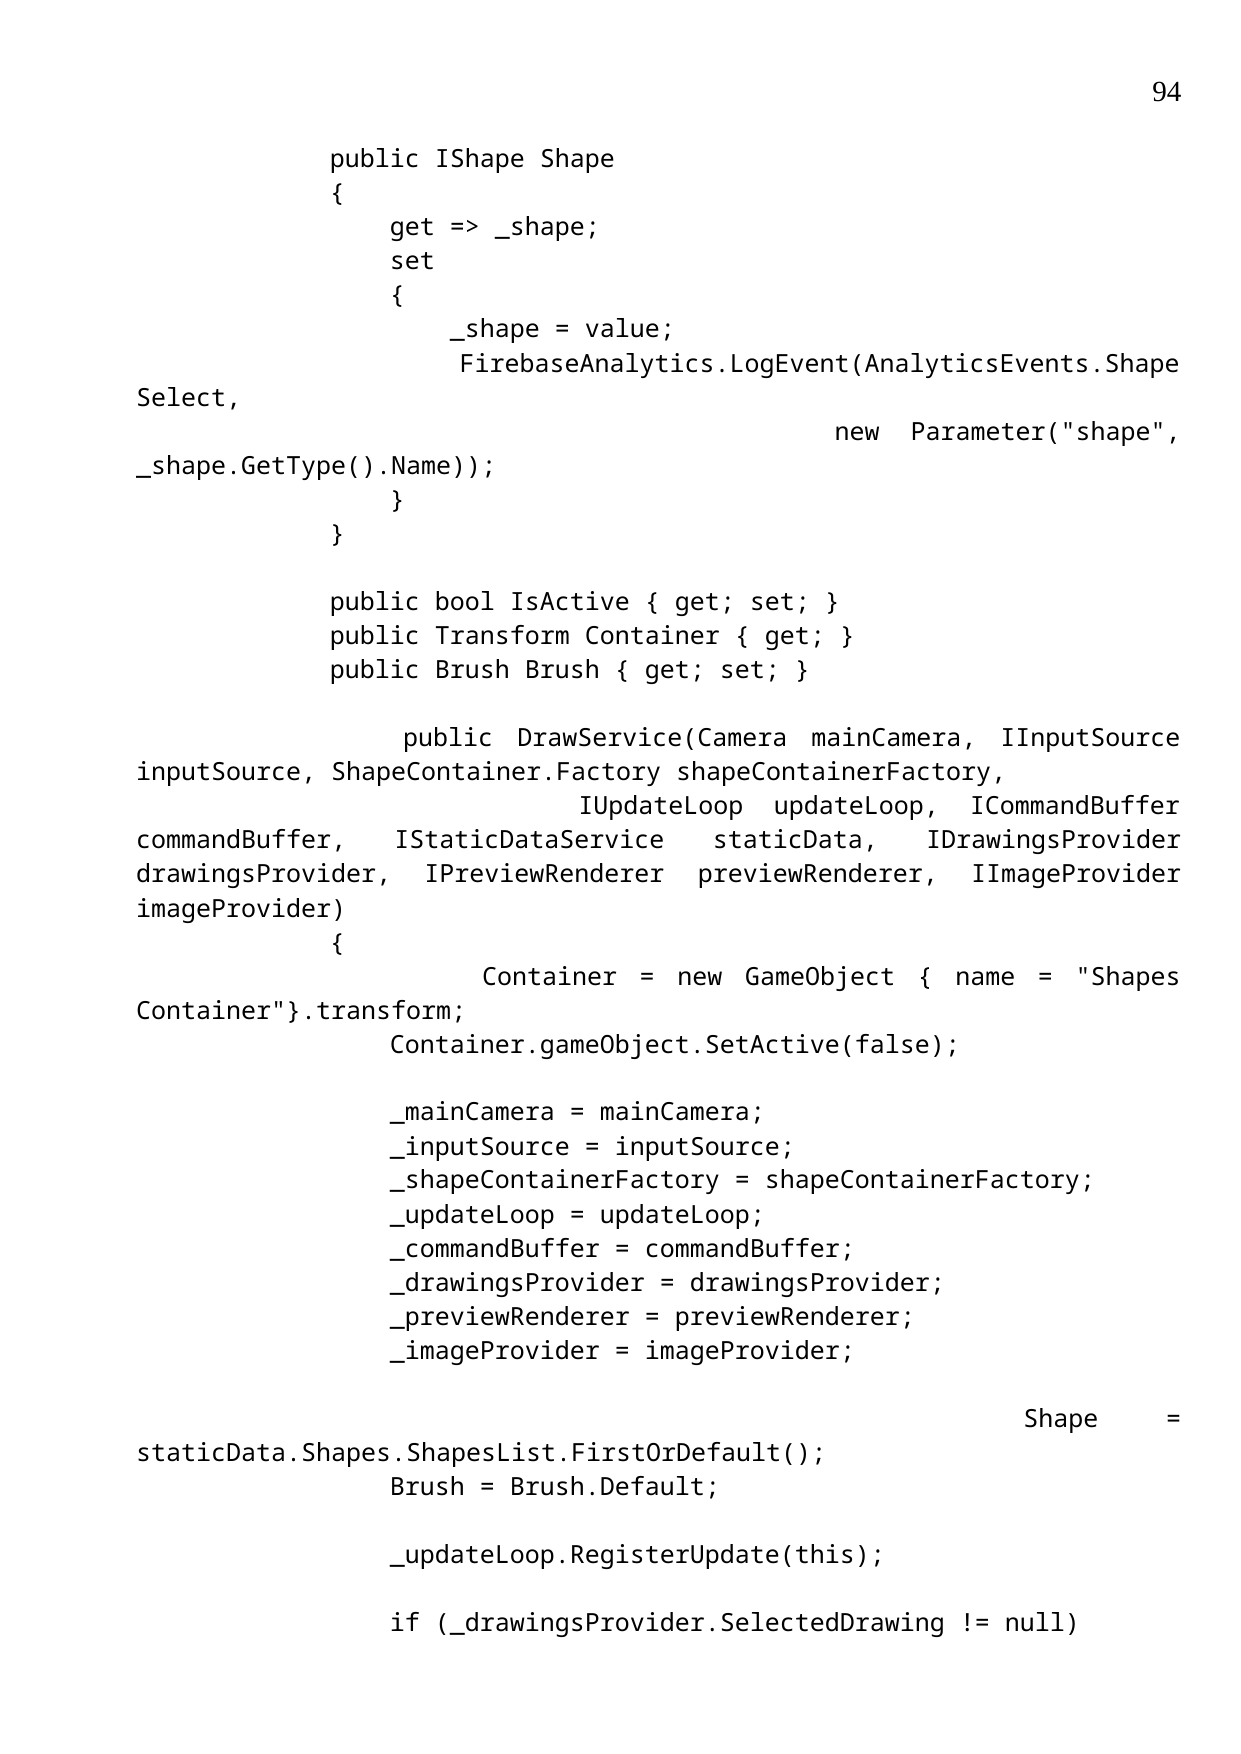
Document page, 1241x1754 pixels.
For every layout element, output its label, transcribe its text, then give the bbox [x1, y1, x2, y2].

text get => _shape; [136, 209, 1181, 243]
text _commandBuffer = commandBuffer; [136, 1230, 1181, 1264]
text public Brush Brush { get; set; } [136, 652, 1181, 686]
text public bool IsActive { get; set; } [136, 584, 1181, 618]
text _previewRenderer = previewRenderer; [136, 1298, 1181, 1332]
text _shape = value; [136, 311, 1181, 345]
text FirebaseAnalytics.LogEvent(AnalyticsEvents.ShapeSelect, [136, 345, 1181, 413]
text _inputSource = inputSource; [136, 1128, 1181, 1162]
text Container.gameObject.SetActive(false); [136, 1026, 1181, 1061]
text _mainCamera = mainCamera; [136, 1094, 1181, 1128]
text { [136, 175, 1181, 209]
text IUpdateLoop updateLoop, ICommandBuffer commandBuffer, IStaticDataService staticData, IDrawingsProvider drawingsProvider, IPreviewRenderer previewRenderer, IImageProvider imageProvider) [136, 788, 1181, 924]
text new Parameter("shape", _shape.GetType().Name)); [136, 413, 1181, 481]
text _shapeContainerFactory = shapeContainerFactory; [136, 1162, 1181, 1196]
text _imageProvider = imageProvider; [136, 1332, 1181, 1367]
text { [136, 277, 1181, 311]
text { [136, 924, 1181, 958]
text set [136, 243, 1181, 277]
text if (_drawingsProvider.SelectedDrawing != null) [136, 1605, 1181, 1639]
text _updateLoop.RegisterUpdate(this); [136, 1537, 1181, 1571]
text _updateLoop = updateLoop; [136, 1196, 1181, 1230]
text } [136, 481, 1181, 516]
text public Transform Container { get; } [136, 618, 1181, 652]
text Container = new GameObject { name = "Shapes Container"}.transform; [136, 958, 1181, 1026]
text Shape = staticData.Shapes.ShapesList.FirstOrDefault(); [136, 1401, 1181, 1469]
text } [136, 516, 1181, 549]
text public IShape Shape [136, 141, 1181, 175]
text Brush = Brush.Default; [136, 1469, 1181, 1503]
text _drawingsProvider = drawingsProvider; [136, 1264, 1181, 1298]
text public DrawService(Camera mainCamera, IInputSource inputSource, ShapeContainer.Factory shapeContainerFactory, [136, 720, 1181, 788]
